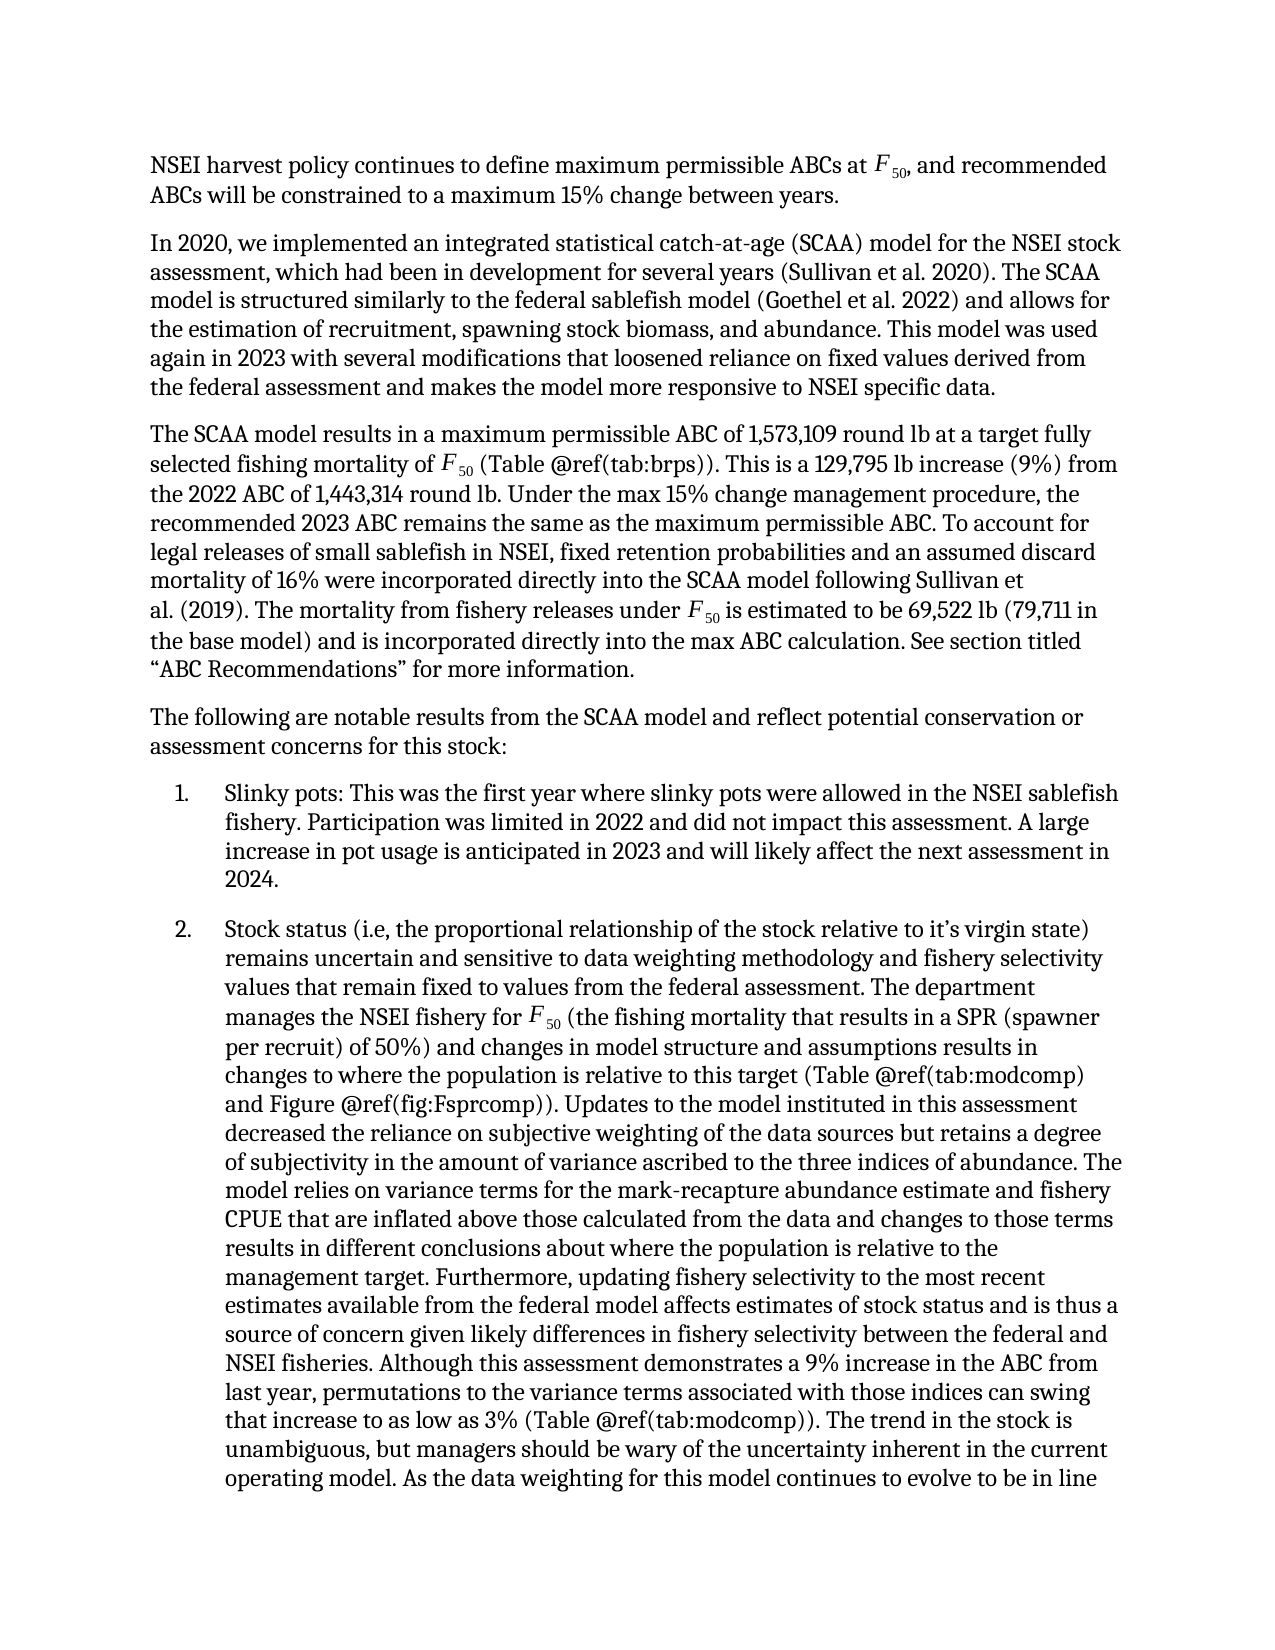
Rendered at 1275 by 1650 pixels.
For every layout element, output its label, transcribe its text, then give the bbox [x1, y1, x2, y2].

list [175, 915, 1125, 1492]
list Slinky pots: This was the first year where slinky pots were allowed in the NSEI sablefish fishery. Participation was limited in 2022 and did not impact this assessment. A large increase in pot usage is anticipated in 2023 and will likely affect the next assessment in 2024. [175, 779, 1125, 894]
text The following are notable results from the SCAA model and reflect potential conservation or assessment concerns for this stock: [150, 703, 1125, 760]
text The SCAA model results in a maximum permissible ABC of 1,573,109 round lb at a target fully selected fishing mortality of (Table @ref(tab:brps)). This is a 129,795 lb increase (9%) from the 2022 ABC of 1,443,314 round lb. Under the max 15% change management procedure, the recommended 2023 ABC remains the same as the maximum permissible ABC. To account for legal releases of small sablefish in NSEI, fixed retention probabilities and an assumed discard mortality of 16% were incorporated directly into the SCAA model following Sullivan et al. (2019). The mortality from fishery releases under is estimated to be 69,522 lb (79,711 in the base model) and is incorporated directly into the max ABC calculation. See section titled “ABC Recommendations” for more information. [150, 420, 1125, 684]
text In 2020, we implemented an integrated statistical catch-at-age (SCAA) model for the NSEI stock assessment, which had been in development for several years (Sullivan et al. 2020). The SCAA model is structured similarly to the federal sablefish model (Goethel et al. 2022) and allows for the estimation of recruitment, spawning stock biomass, and abundance. This model was used again in 2023 with several modifications that loosened reliance on fixed values derived from the federal assessment and makes the model more responsive to NSEI specific data. [150, 229, 1125, 401]
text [150, 150, 1125, 210]
